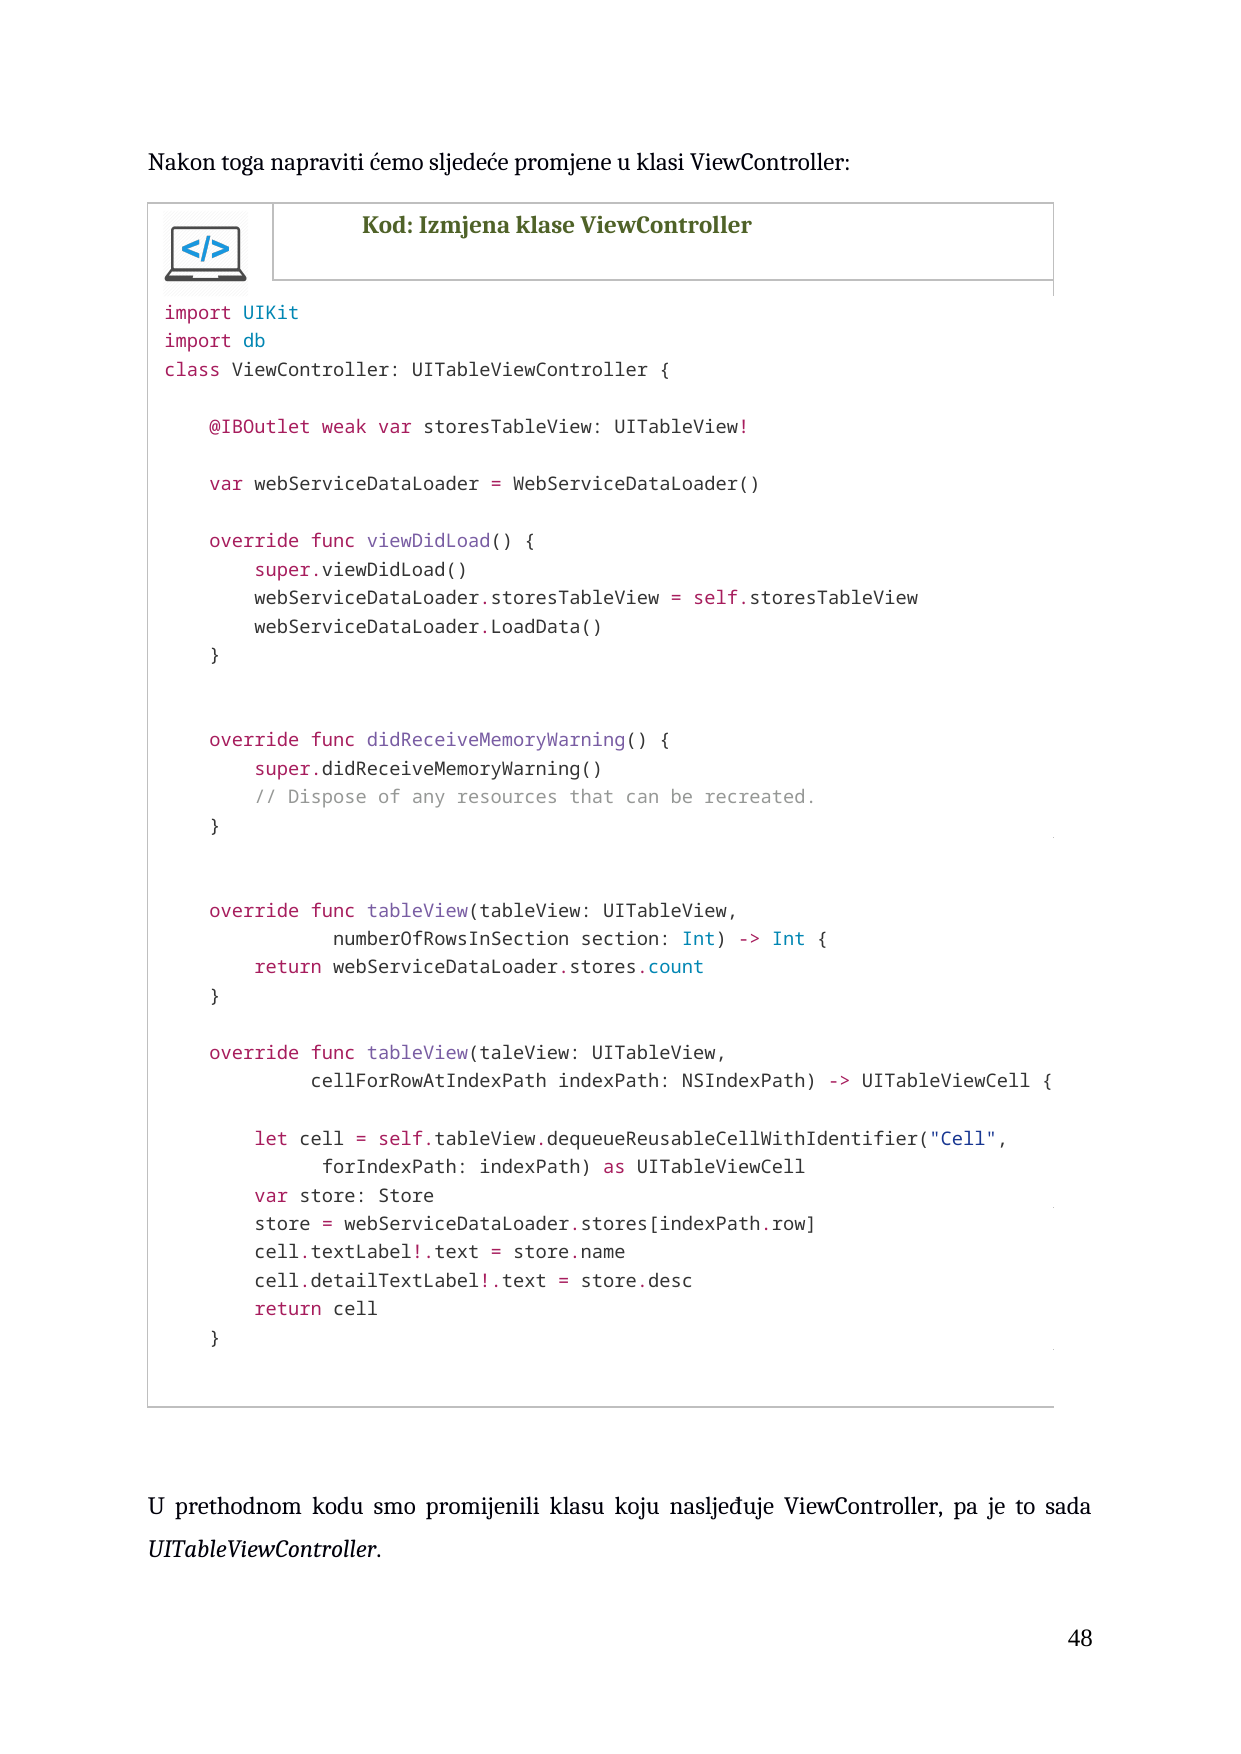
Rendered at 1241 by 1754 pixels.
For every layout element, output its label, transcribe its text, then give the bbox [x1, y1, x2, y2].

text Nakon toga napraviti ćemo sljedeće promjene u klasi ViewController: [148, 148, 1093, 176]
text U prethodnom kodu smo promijenili klasu koju nasljeđuje ViewController, pa je to sada UITableViewController. [148, 1492, 1093, 1564]
picture [162, 210, 249, 297]
